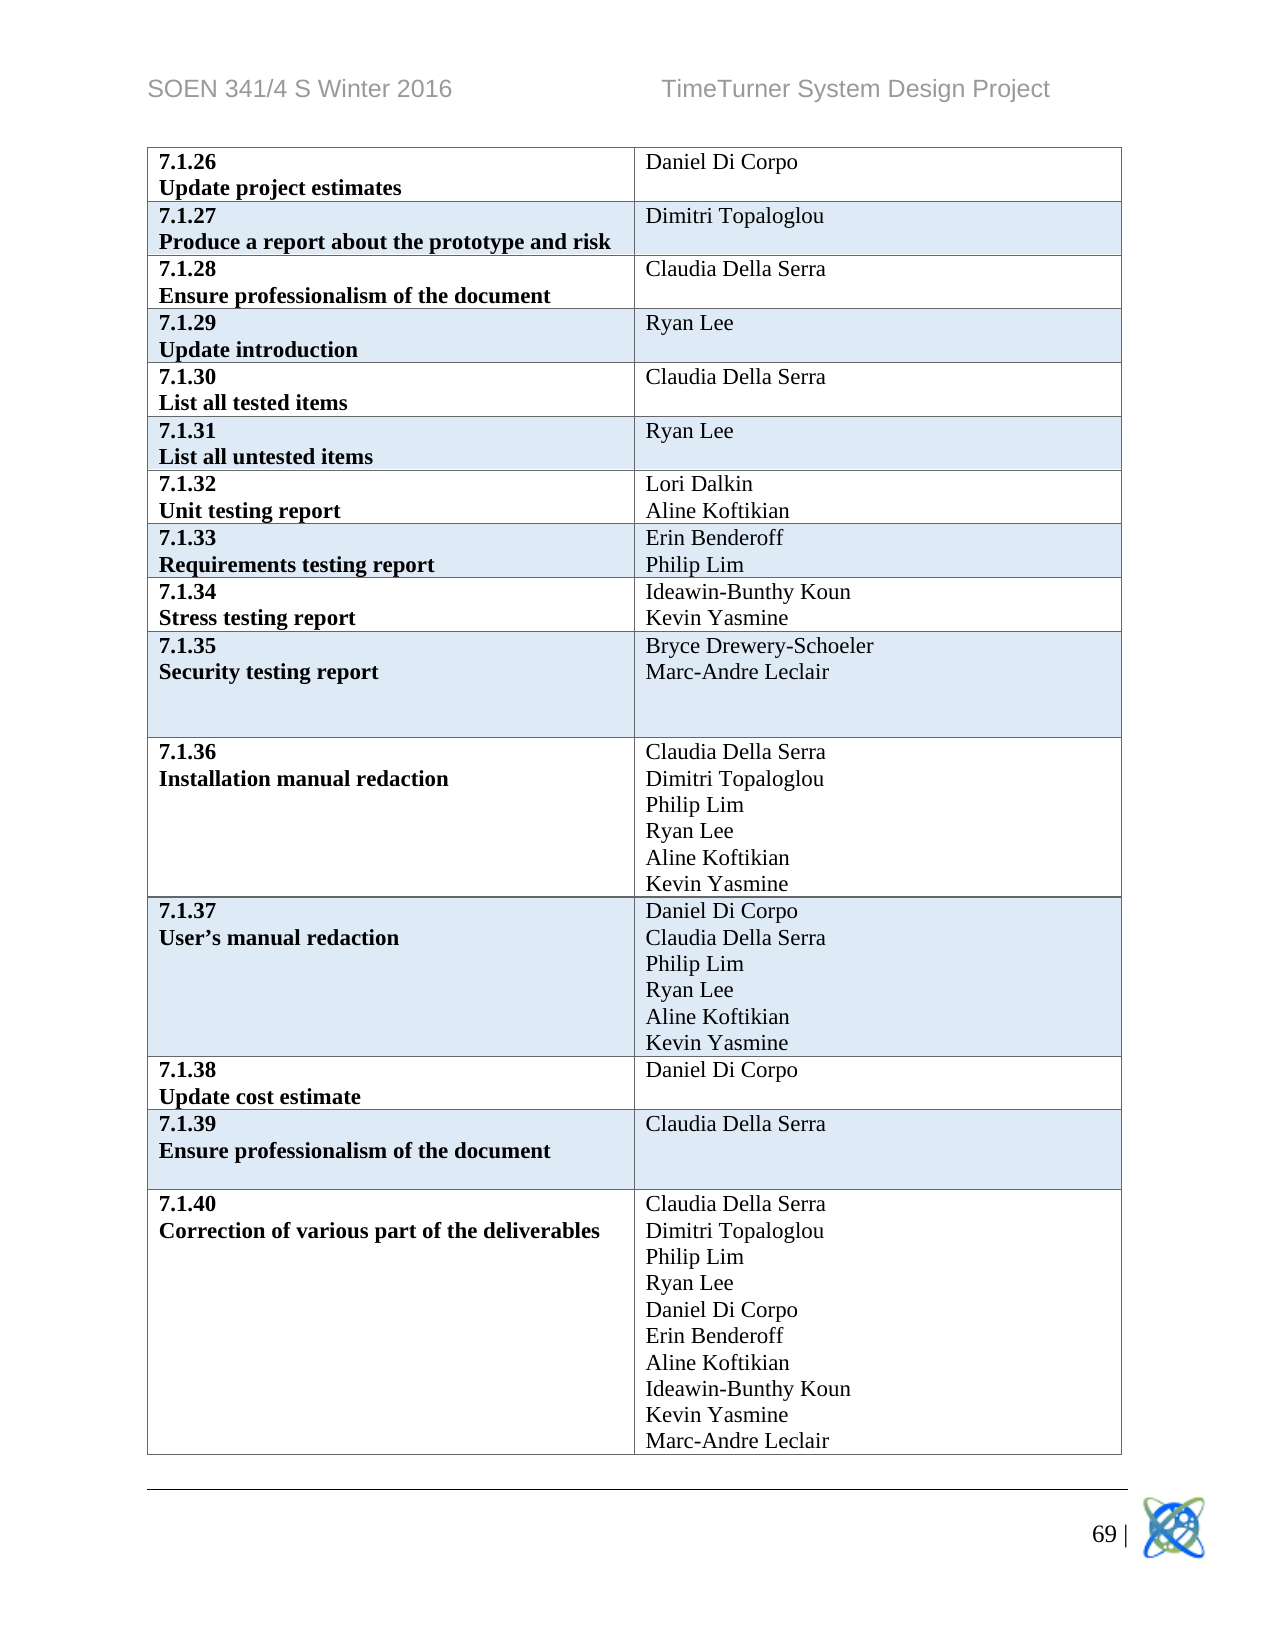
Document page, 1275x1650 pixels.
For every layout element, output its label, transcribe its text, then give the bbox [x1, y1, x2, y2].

table_cell 7.1.30 List all tested items [148, 363, 634, 416]
table_cell Claudia Della Serra Dimitri Topaloglou Philip Lim Ryan Lee Aline Koftikian Kevin Yasmine [635, 738, 1121, 896]
table_cell 7.1.28 Ensure professionalism of the document [148, 256, 634, 308]
table_cell Daniel Di Corpo [635, 148, 1121, 201]
table_cell 7.1.33 Requirements testing report [148, 524, 634, 577]
table_cell 7.1.29 Update introduction [148, 309, 634, 362]
table_cell 7.1.27 Produce a report about the prototype and risk [148, 202, 634, 254]
table_cell Claudia Della Serra [635, 256, 1121, 308]
table_cell 7.1.34 Stress testing report [148, 578, 634, 631]
table_cell Ryan Lee [635, 417, 1121, 469]
table_cell Daniel Di Corpo [635, 1057, 1121, 1109]
table_cell Ideawin-Bunthy Koun Kevin Yasmine [635, 578, 1121, 631]
table_cell 7.1.26 Update project estimates [148, 148, 634, 201]
table_cell Erin Benderoff Philip Lim [635, 524, 1121, 577]
table_cell 7.1.32 Unit testing report [148, 471, 634, 523]
table_cell Claudia Della Serra [635, 1110, 1121, 1189]
table_cell 7.1.37 User’s manual redaction [148, 898, 634, 1056]
table_cell 7.1.39 Ensure professionalism of the document [148, 1110, 634, 1189]
table_cell 7.1.36 Installation manual redaction [148, 738, 634, 896]
table_cell Ryan Lee [635, 309, 1121, 362]
table_cell 7.1.38 Update cost estimate [148, 1057, 634, 1109]
picture [1123, 1490, 1224, 1566]
table_cell 7.1.35 Security testing report [148, 632, 634, 737]
table_cell Bryce Drewery-Schoeler Marc-Andre Leclair [635, 632, 1121, 737]
table_cell 7.1.40 Correction of various part of the deliverables [148, 1190, 634, 1454]
table_cell Dimitri Topaloglou [635, 202, 1121, 254]
table_cell 7.1.31 List all untested items [148, 417, 634, 469]
table_cell Daniel Di Corpo Claudia Della Serra Philip Lim Ryan Lee Aline Koftikian Kevin Yasmine [635, 898, 1121, 1056]
table_cell Claudia Della Serra [635, 363, 1121, 416]
table_cell Lori Dalkin Aline Koftikian [635, 471, 1121, 523]
